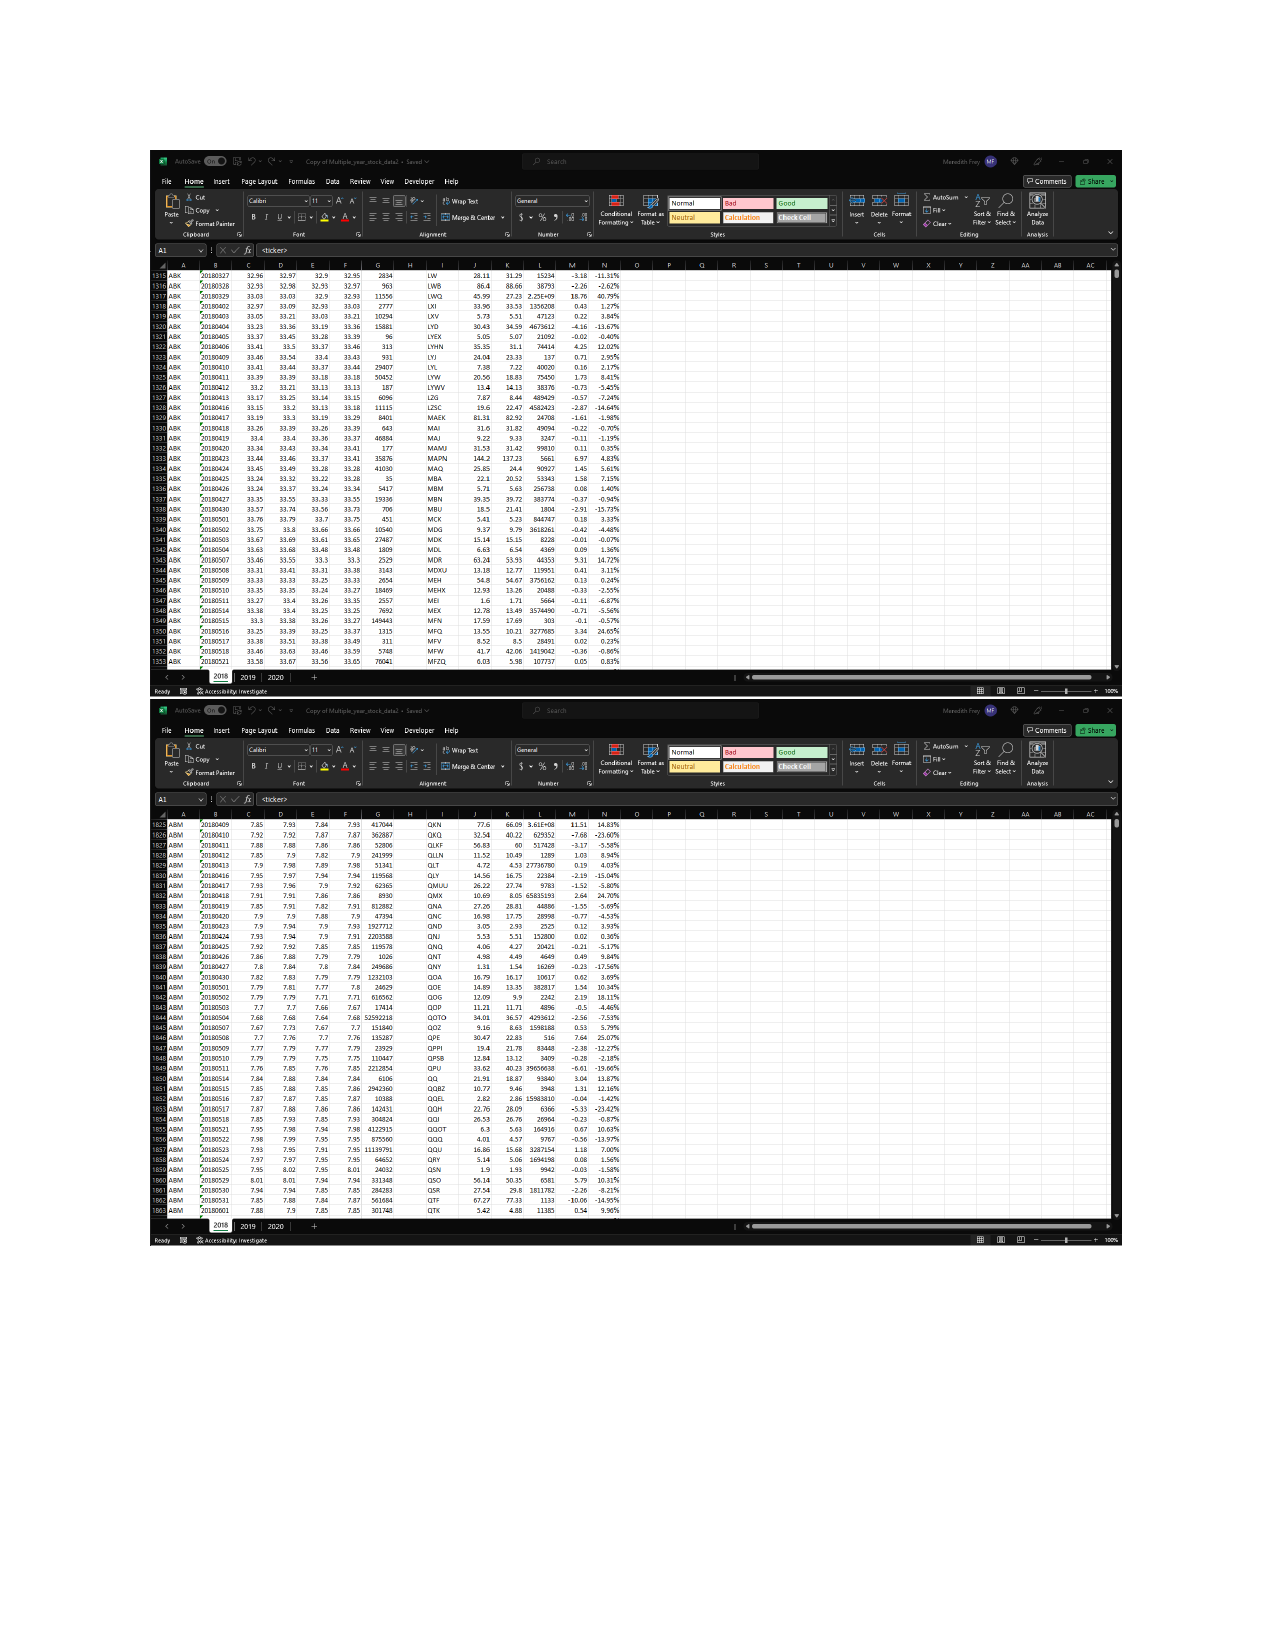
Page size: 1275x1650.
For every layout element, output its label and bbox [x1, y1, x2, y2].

picture [150, 150, 1122, 697]
picture [150, 699, 1122, 1246]
